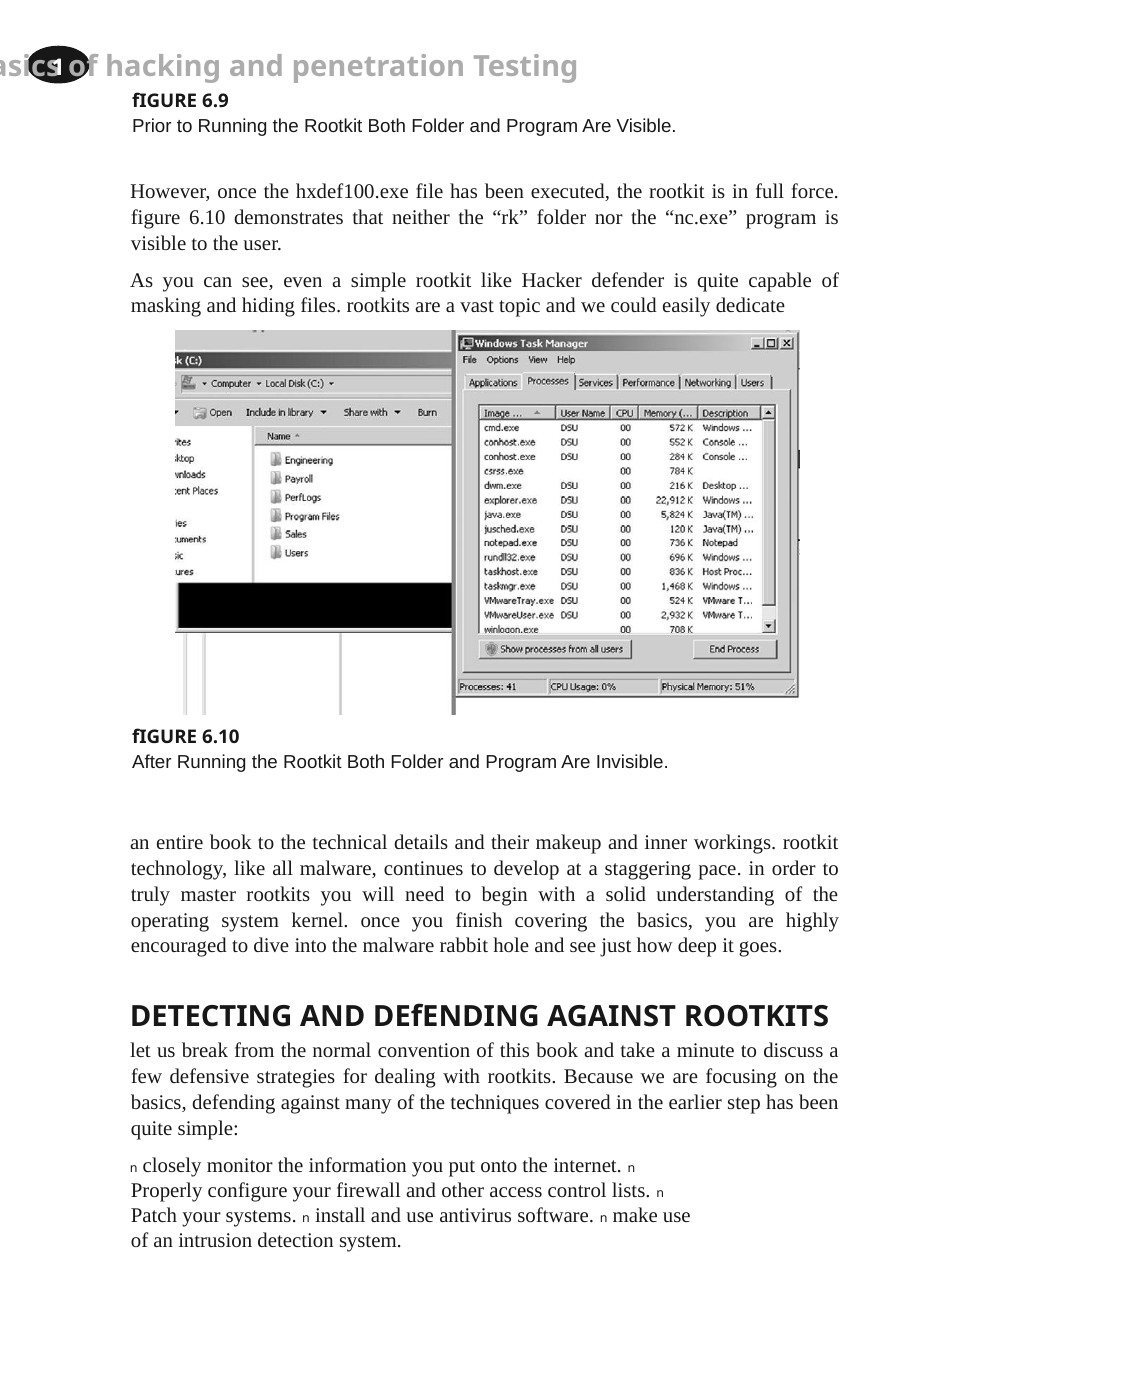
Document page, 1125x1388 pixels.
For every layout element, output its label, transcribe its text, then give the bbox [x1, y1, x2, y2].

subtitle fIGURE 6.10 [132, 723, 663, 749]
text After Running the Rootkit Both Folder and Program Are Invisible. [132, 751, 844, 773]
text DETECTING AND DEfENDING AGAINST ROOTKITS [129, 996, 844, 1035]
text an entire book to the technical details and their makeup and inner workings. rootkit technology, like all malware, continues to develop at a staggering pace. in order to truly master rootkits you will need to begin with a solid understanding of the operating system kernel. once you finish covering the basics, you are highly encouraged to dive into the malware rabbit hole and see just how deep it goes. [130, 830, 840, 957]
text Prior to Running the Rootkit Both Folder and Program Are Visible. [132, 115, 844, 136]
subtitle fIGURE 6.9 [132, 87, 663, 113]
text As you can see, even a simple rootkit like Hacker defender is quite capable of masking and hiding files. rootkits are a vast topic and we could easily dedicate [130, 268, 840, 317]
text n closely monitor the information you put onto the internet. n Properly configure your firewall and other access control lists. n Patch your systems. n install and use antivirus software. n make use of an intrusion detection system. [129, 1153, 707, 1252]
picture [175, 330, 800, 715]
text let us break from the normal convention of this book and take a minute to discuss a few defensive strategies for dealing with rootkits. Because we are focusing on the basics, defending against many of the techniques covered in the earlier step has been quite simple: [130, 1038, 840, 1140]
text However, once the hxdef100.exe file has been executed, the rootkit is in full force. figure 6.10 demonstrates that neither the “rk” folder nor the “nc.exe” program is visible to the user. [130, 179, 840, 255]
